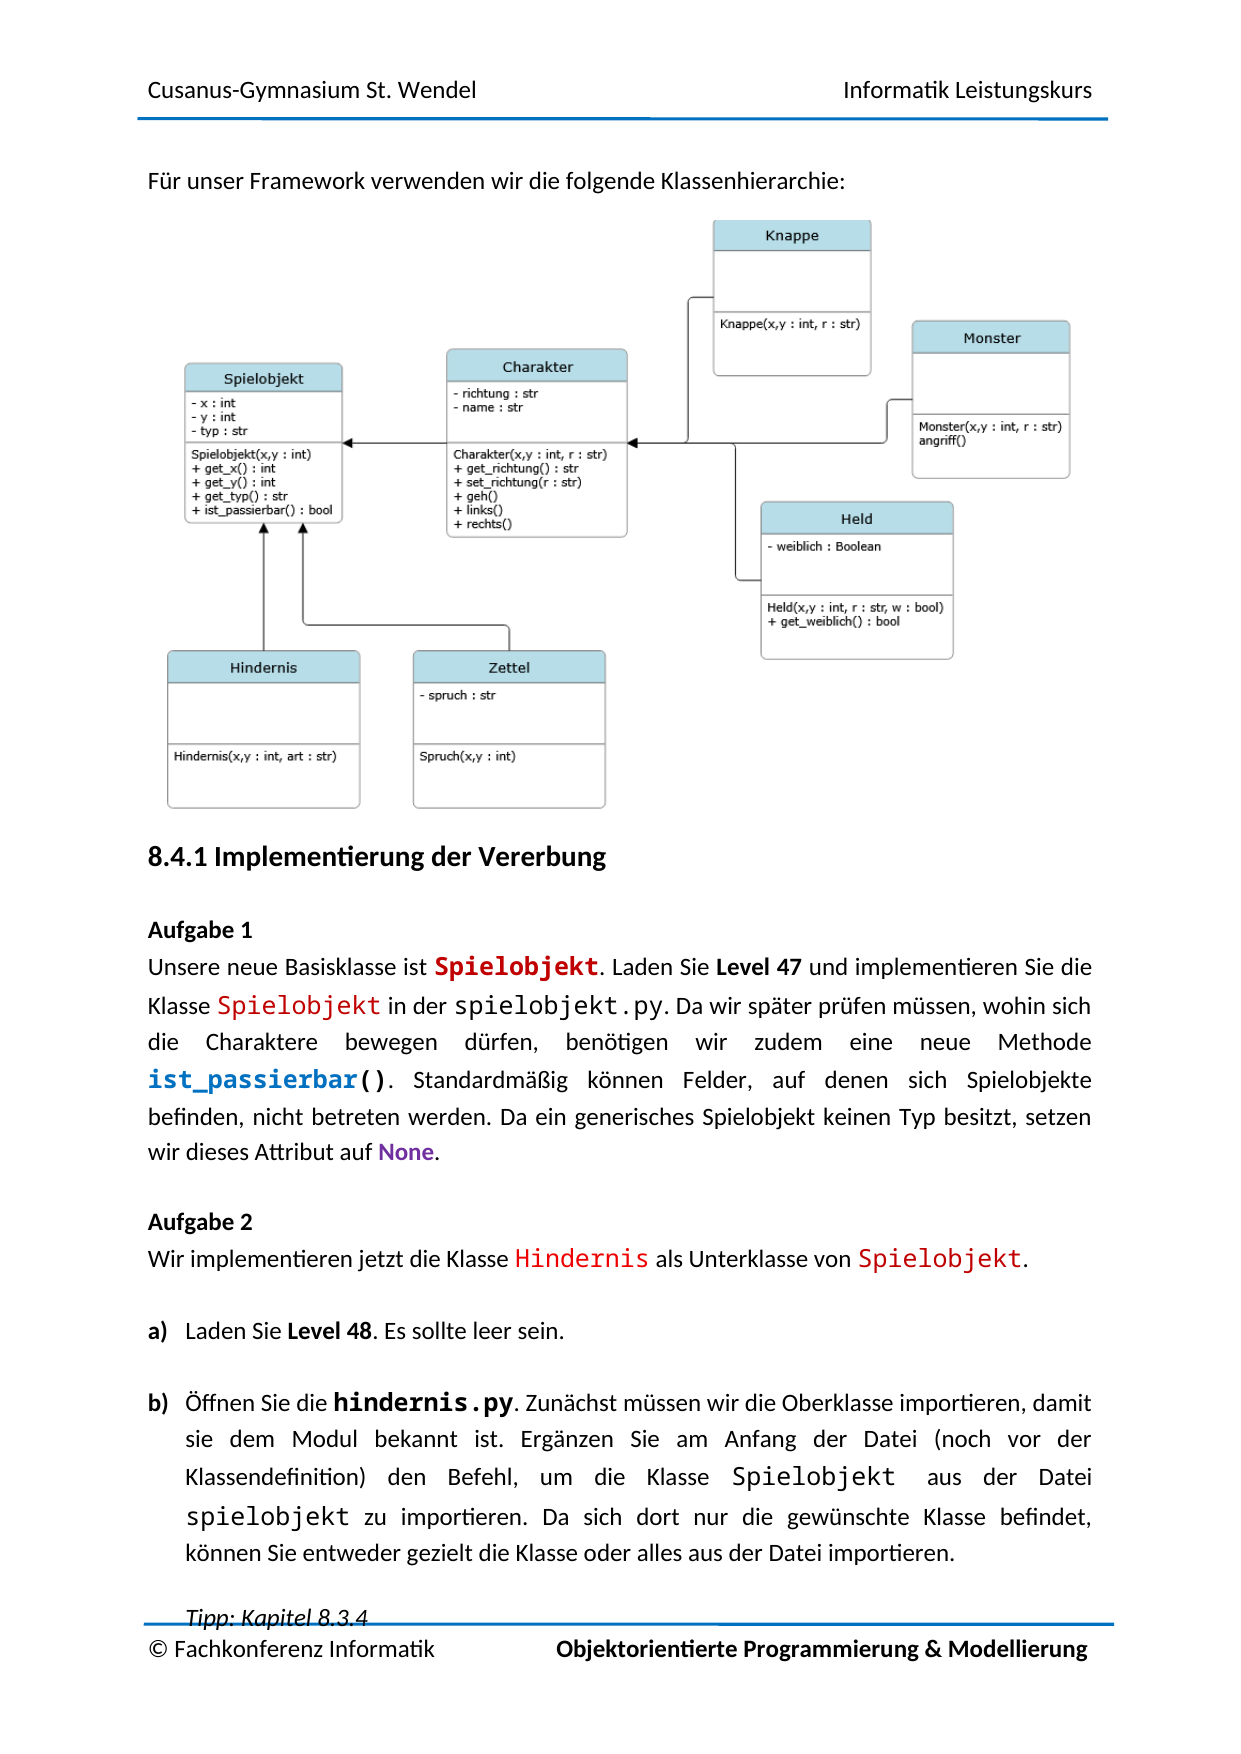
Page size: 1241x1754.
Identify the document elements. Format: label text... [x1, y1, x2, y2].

text 8.4.1 Implementierung der Vererbung [148, 838, 1093, 873]
list Tipp: Kapitel 8.3.4 [185, 1602, 1093, 1633]
text Unsere neue Basisklasse ist Spielobjekt. Laden Sie Level 47 und implementieren Sie die Klasse Spielobjekt in der spielobjekt.py. Da wir später prüfen müssen, wohin sich die Charaktere bewegen dürfen, benötigen wir zudem eine neue Methode ist_passierbar(). Standardmäßig können Felder, auf denen sich Spielobjekte befinden, nicht betreten werden. Da ein generisches Spielobjekt keinen Typ besitzt, setzen wir dieses Attribut auf None. [148, 949, 1093, 1166]
list Laden Sie Level 48. Es sollte leer sein. [148, 1315, 1093, 1345]
picture [165, 220, 1076, 814]
list Öffnen Sie die hindernis.py. Zunächst müssen wir die Oberklasse importieren, damit sie dem Modul bekannt ist. Ergänzen Sie am Anfang der Datei (noch vor der Klassendefinition) den Befehl, um die Klasse Spielobjekt aus der Datei spielobjekt zu importieren. Da sich dort nur die gewünschte Klasse befindet, können Sie entweder gezielt die Klasse oder alles aus der Datei importieren. [148, 1385, 1093, 1567]
text Wir implementieren jetzt die Klasse Hindernis als Unterklasse von Spielobjekt. [148, 1241, 1093, 1275]
text Aufgabe 2 [148, 1206, 1093, 1236]
text Aufgabe 1 [148, 914, 1093, 944]
text Für unser Framework verwenden wir die folgende Klassenhierarchie: [148, 165, 1093, 196]
